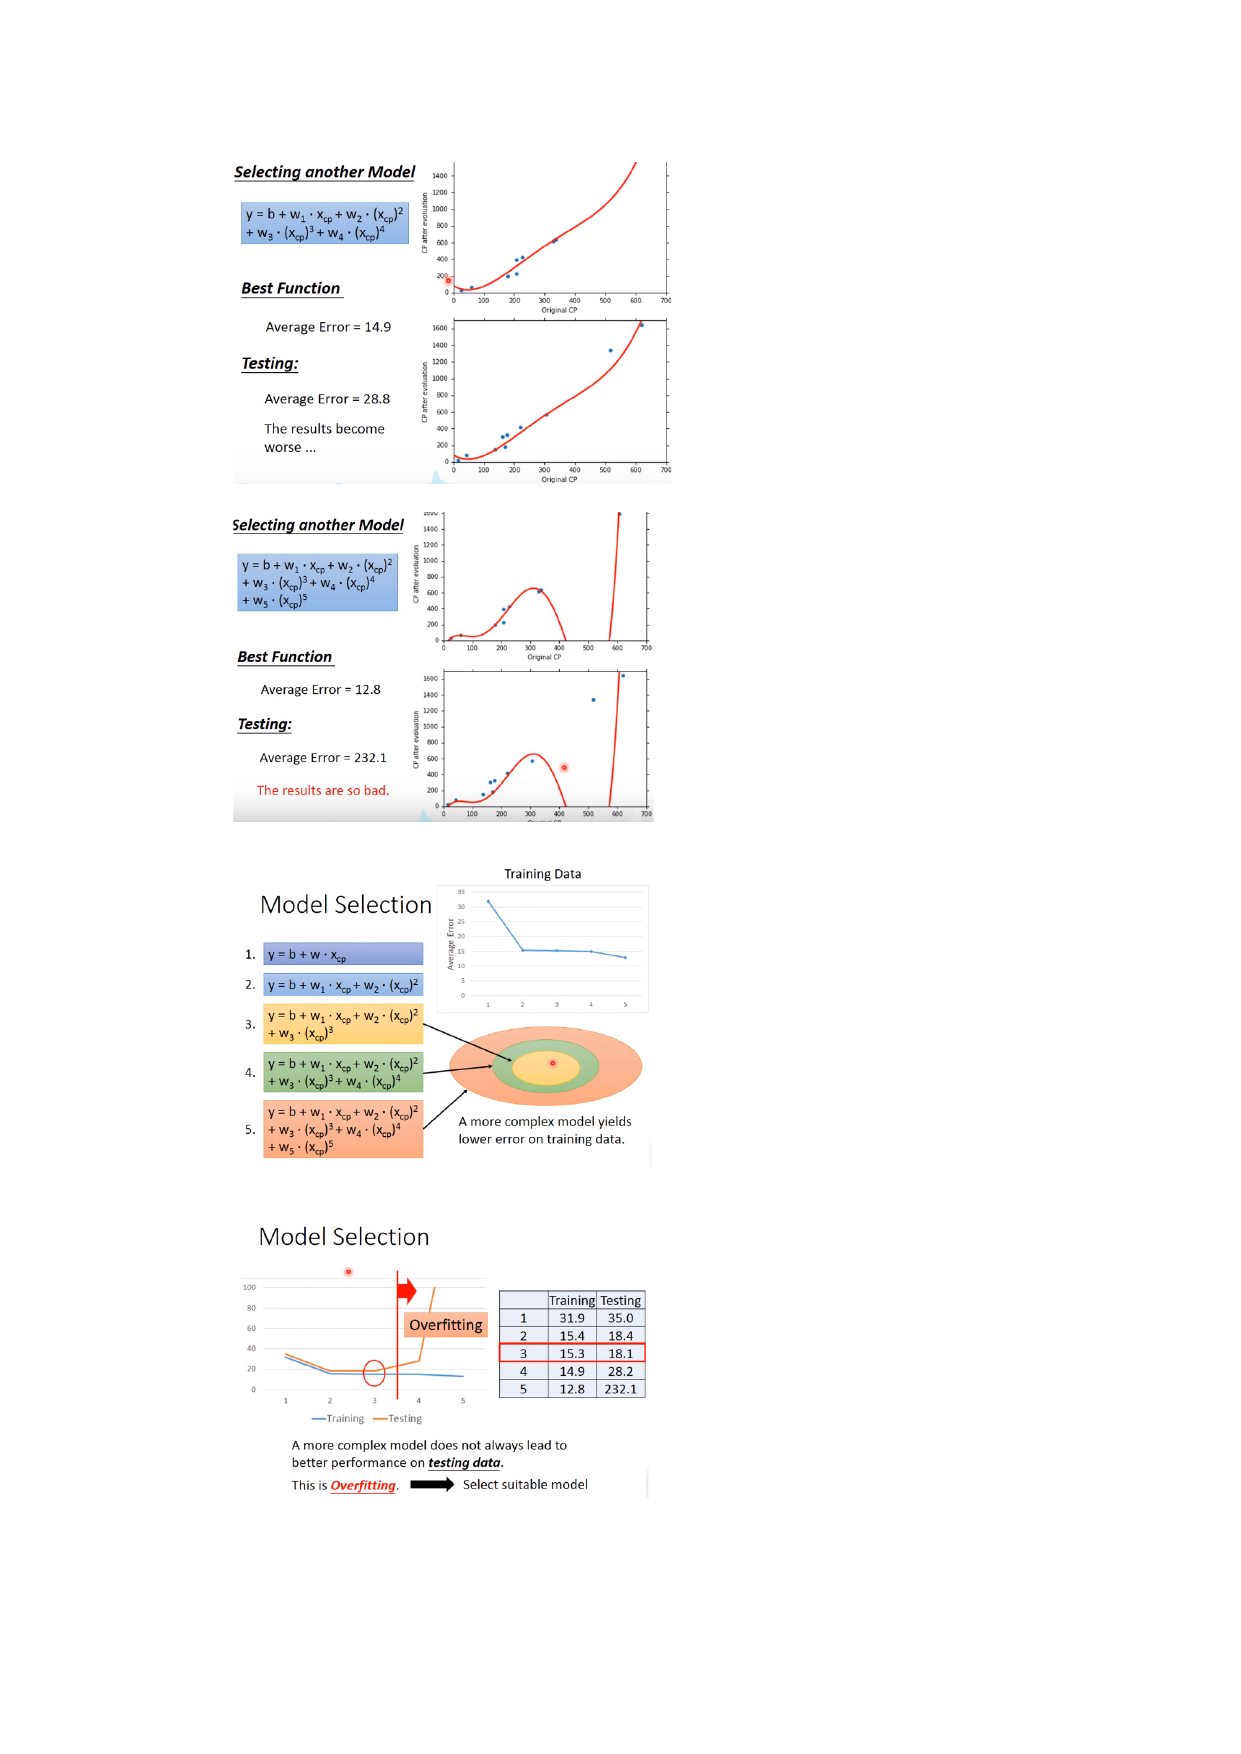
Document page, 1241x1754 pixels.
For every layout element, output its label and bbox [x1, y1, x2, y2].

picture [233, 512, 654, 822]
picture [233, 1213, 649, 1498]
picture [233, 162, 672, 484]
picture [233, 863, 652, 1167]
